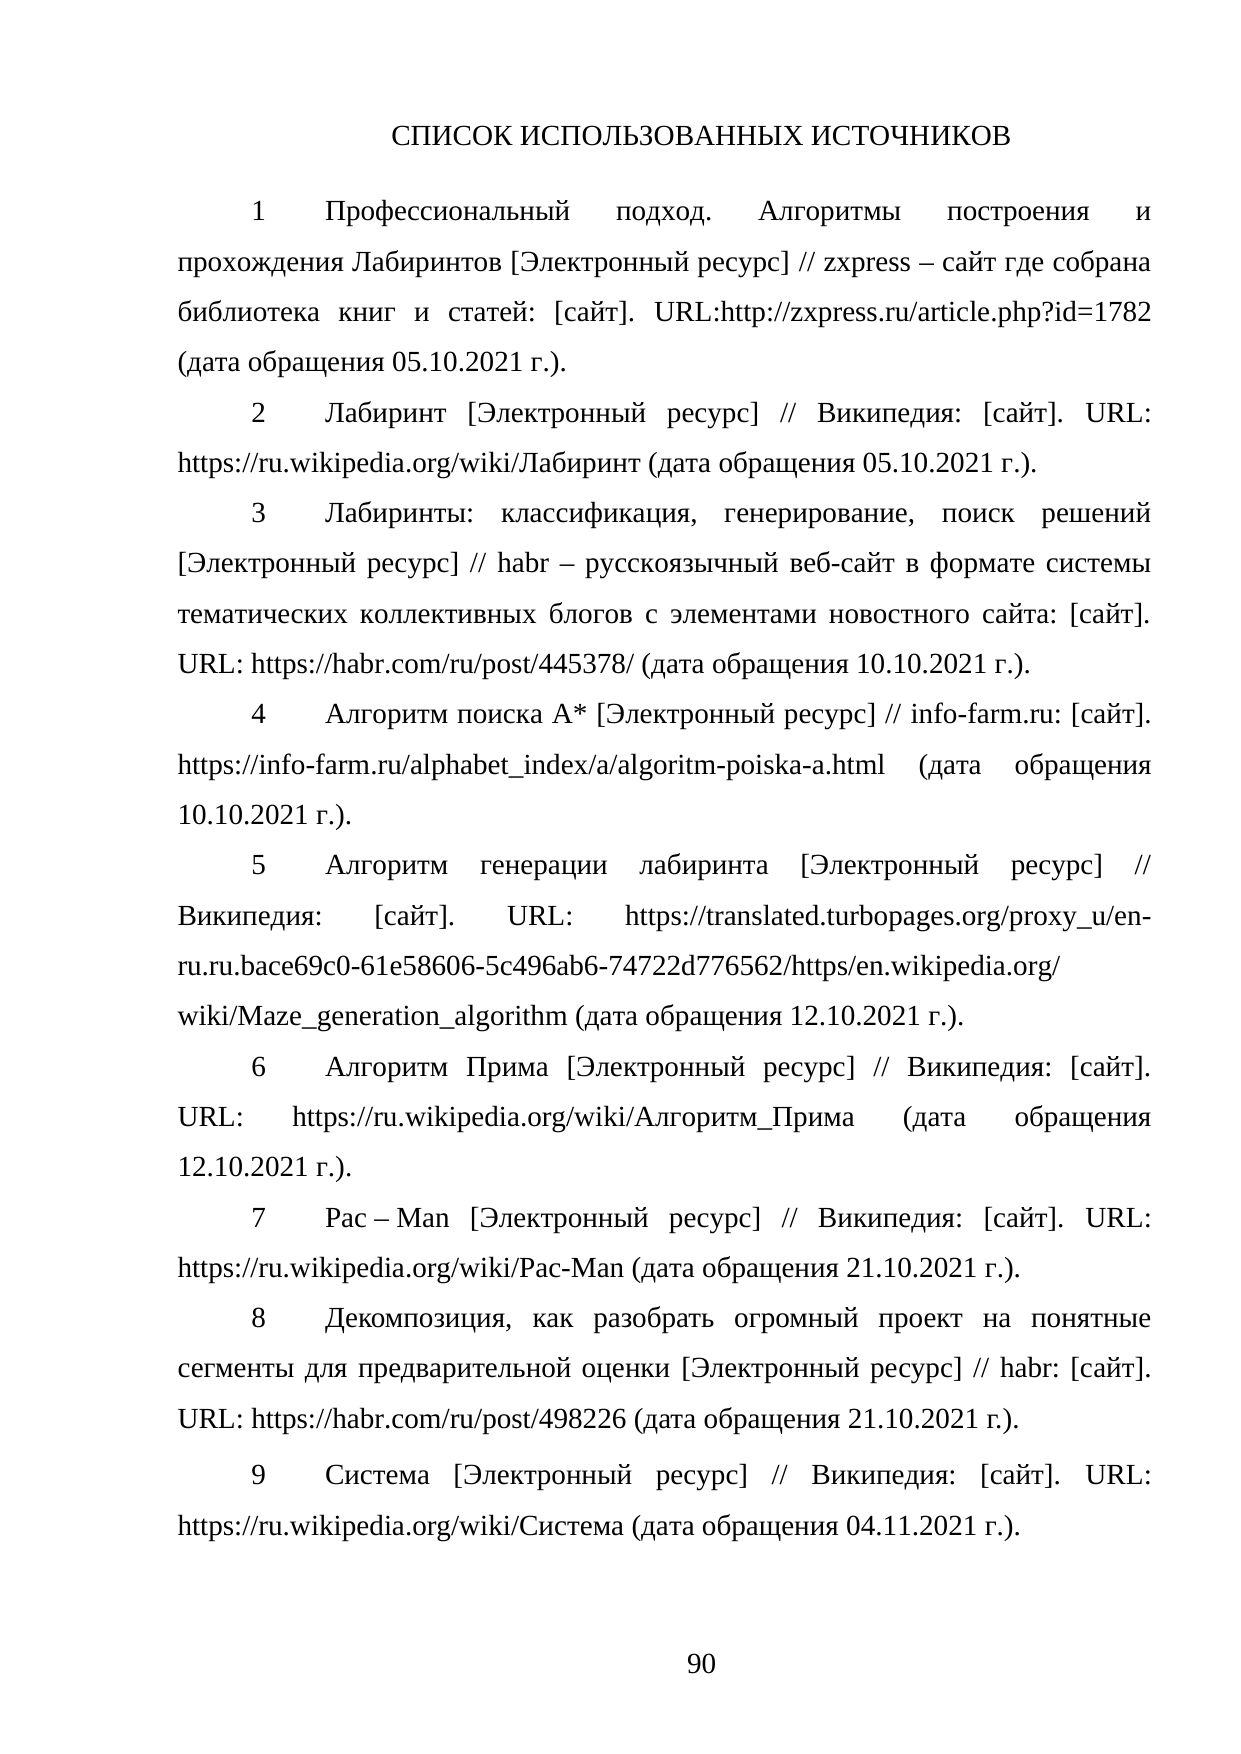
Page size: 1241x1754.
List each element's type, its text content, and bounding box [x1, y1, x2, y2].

subtitle Декомпозиция, как разобрать огромный проект на понятные сегменты для предварительной оценки [Электронный ресурс] // habr: [сайт]. URL: https://habr.com/ru/post/498226 (дата обращения 21.10.2021 г.). [177, 1300, 1152, 1434]
list Алгоритм поиска А* [Электронный ресурс] // info-farm.ru: [сайт]. https://info-farm.ru/alphabet_index/a/algoritm-poiska-a.html (дата обращения 10.10.2021 г.). [177, 697, 1152, 831]
list Профессиональный подход. Алгоритмы построения и прохождения Лабиринтов [Электронный ресурс] // zxpress – сайт где собрана библиотека книг и статей: [сайт]. URL:http://zxpress.ru/article.php?id=1782 (дата обращения 05.10.2021 г.). [177, 193, 1152, 378]
list Алгоритм Прима [Электронный ресурс] // Википедия: [сайт]. URL: https://ru.wikipedia.org/wiki/Алгоритм_Прима (дата обращения 12.10.2021 г.). [177, 1049, 1152, 1183]
text СПИСОК ИСПОЛЬЗОВАННЫХ ИСТОЧНИКОВ [251, 118, 1152, 152]
list Лабиринт [Электронный ресурс] // Википедия: [сайт]. URL: https://ru.wikipedia.org/wiki/Лабиринт (дата обращения 05.10.2021 г.). [177, 395, 1152, 478]
list Система [Электронный ресурс] // Википедия: [сайт]. URL: https://ru.wikipedia.org/wiki/Система (дата обращения 04.11.2021 г.). [177, 1457, 1152, 1541]
list Лабиринты: классификация, генерирование, поиск решений [Электронный ресурс] // habr – русскоязычный веб-сайт в формате системы тематических коллективных блогов с элементами новостного сайта: [сайт]. URL: https://habr.com/ru/post/445378/ (дата обращения 10.10.2021 г.). [177, 495, 1152, 680]
list Алгоритм генерации лабиринта [Электронный ресурс] // Википедия: [сайт]. URL: https://translated.turbopages.org/proxy_u/en-ru.ru.bace69c0-61e58606-5c496ab6-74722d776562/https/en.wikipedia.org/ wiki/Maze_generation_algorithm (дата обращения 12.10.2021 г.). [177, 847, 1152, 1032]
list Pac – Man [Электронный ресурс] // Википедия: [сайт]. URL: https://ru.wikipedia.org/wiki/Pac-Man (дата обращения 21.10.2021 г.). [177, 1200, 1152, 1283]
